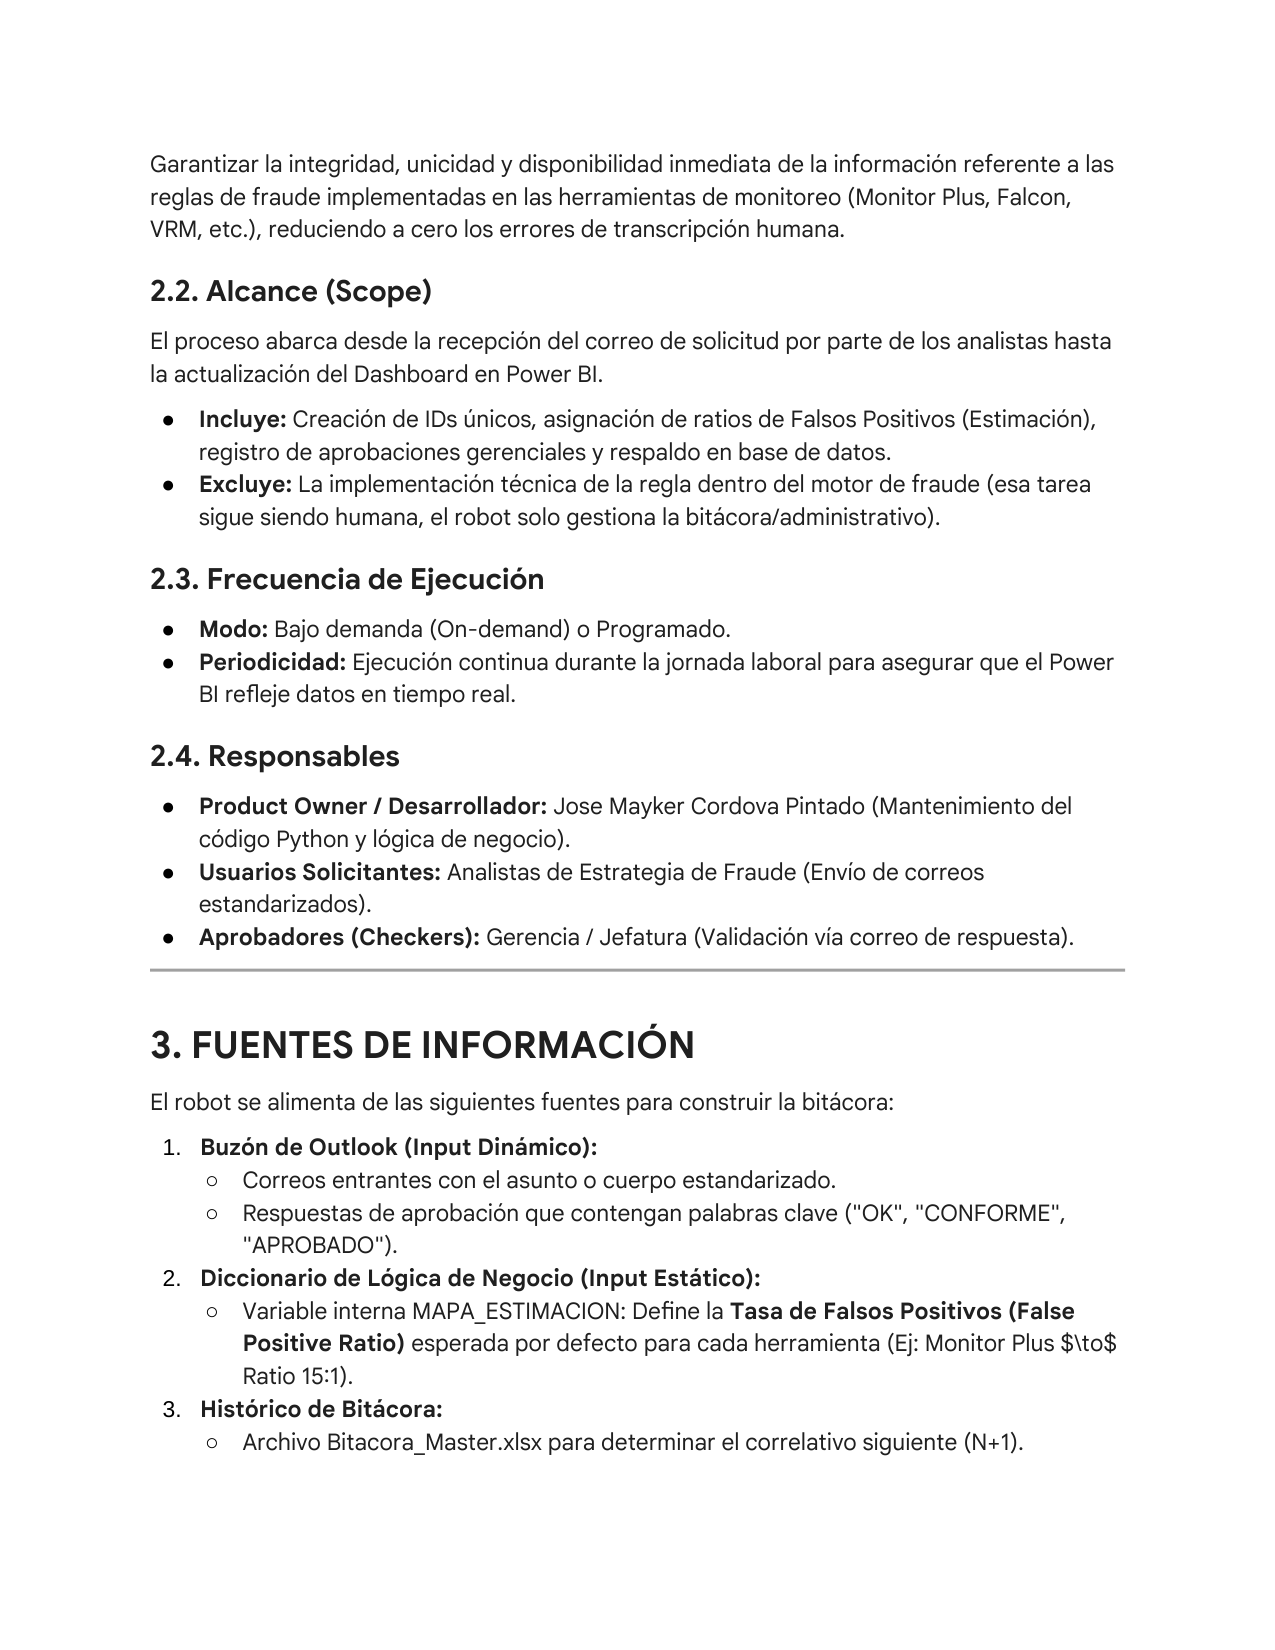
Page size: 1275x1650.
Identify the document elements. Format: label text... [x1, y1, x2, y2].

text Garantizar la integridad, unicidad y disponibilidad inmediata de la información referente a las reglas de fraude implementadas en las herramientas de monitoreo (Monitor Plus, Falcon, VRM, etc.), reduciendo a cero los errores de transcripción humana. [150, 150, 1125, 244]
list Respuestas de aprobación que contengan palabras clave ("OK", "CONFORME", "APROBADO"). [205, 1199, 1125, 1260]
subtitle 2.3. Frecuencia de Ejecución [150, 561, 1125, 598]
list Periodicidad: Ejecución continua durante la jornada laboral para asegurar que el Power BI refleje datos en tiempo real. [161, 648, 1125, 709]
list Incluye: Creación de IDs únicos, asignación de ratios de Falsos Positivos (Estimación), registro de aprobaciones gerenciales y respaldo en base de datos. [161, 405, 1125, 467]
list Usuarios Solicitantes: Analistas de Estrategia de Fraude (Envío de correos estandarizados). [161, 858, 1125, 919]
subtitle 3. FUENTES DE INFORMACIÓN [150, 972, 1125, 1069]
list Correos entrantes con el asunto o cuerpo estandarizado. [205, 1166, 1125, 1195]
subtitle 2.2. Alcance (Scope) [150, 273, 1125, 310]
text El robot se alimenta de las siguientes fuentes para construir la bitácora: [150, 1088, 1125, 1117]
list Histórico de Bitácora: [162, 1395, 1125, 1424]
list Modo: Bajo demanda (On-demand) o Programado. [161, 615, 1125, 644]
list Buzón de Outlook (Input Dinámico): [162, 1133, 1125, 1162]
subtitle 2.4. Responsables [150, 738, 1125, 775]
list Archivo Bitacora_Master.xlsx para determinar el correlativo siguiente (N+1). [205, 1428, 1125, 1456]
list Aprobadores (Checkers): Gerencia / Jefatura (Validación vía correo de respuesta). [161, 923, 1125, 952]
text El proceso abarca desde la recepción del correo de solicitud por parte de los analistas hasta la actualización del Dashboard en Power BI. [150, 327, 1125, 389]
list Diccionario de Lógica de Negocio (Input Estático): [162, 1264, 1125, 1293]
list Variable interna MAPA_ESTIMACION: Define la Tasa de Falsos Positivos (False Positive Ratio) esperada por defecto para cada herramienta (Ej: Monitor Plus $\to$ Ratio 15:1). [205, 1297, 1125, 1391]
list Product Owner / Desarrollador: Jose Mayker Cordova Pintado (Mantenimiento del código Python y lógica de negocio). [161, 792, 1125, 854]
list Excluye: La implementación técnica de la regla dentro del motor de fraude (esa tarea sigue siendo humana, el robot solo gestiona la bitácora/administrativo). [161, 471, 1125, 532]
